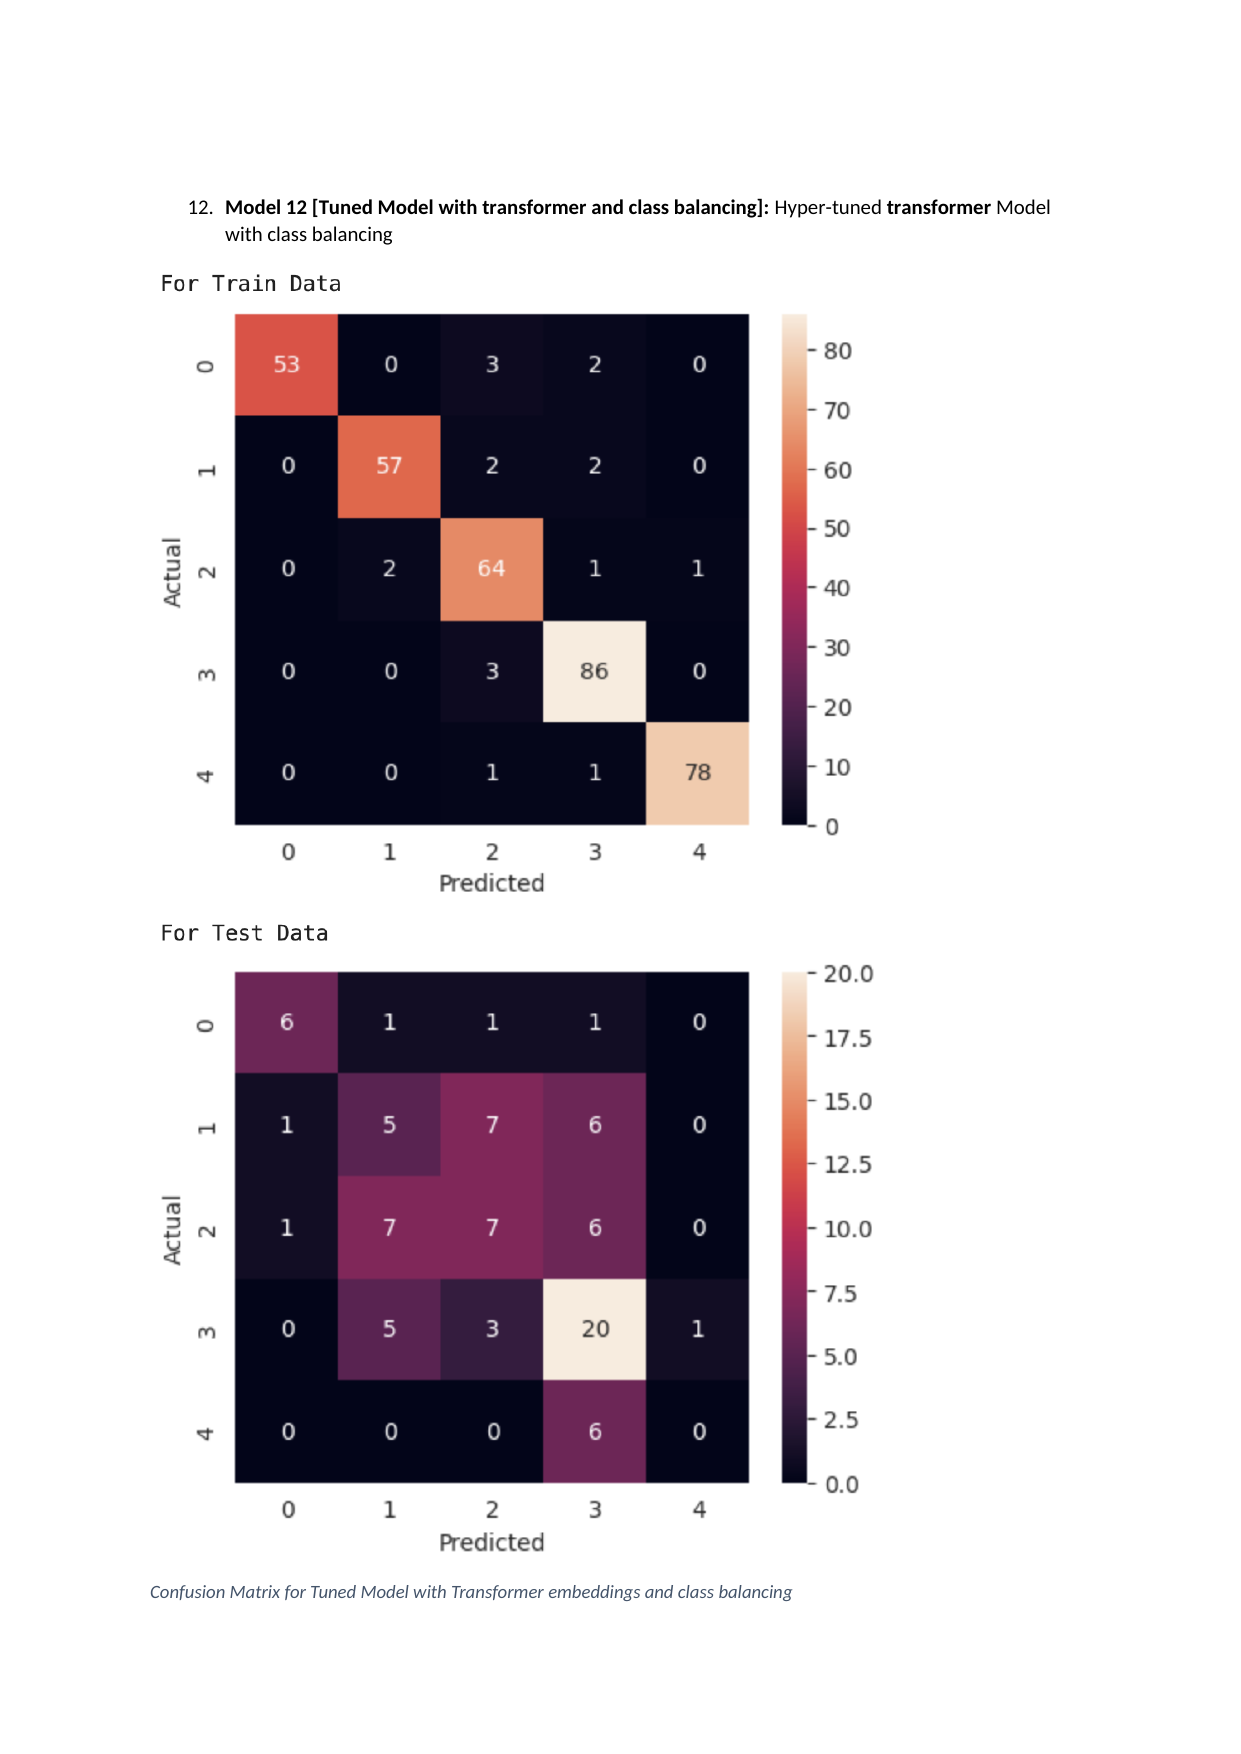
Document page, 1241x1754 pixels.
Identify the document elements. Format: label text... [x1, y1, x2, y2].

picture [150, 265, 881, 1562]
list Model 12 [Tuned Model with transformer and class balancing]: Hyper-tuned transformer Model with class balancing [187, 194, 1090, 247]
text Confusion Matrix for Tuned Model with Transformer embeddings and class balancing [150, 1581, 1090, 1603]
